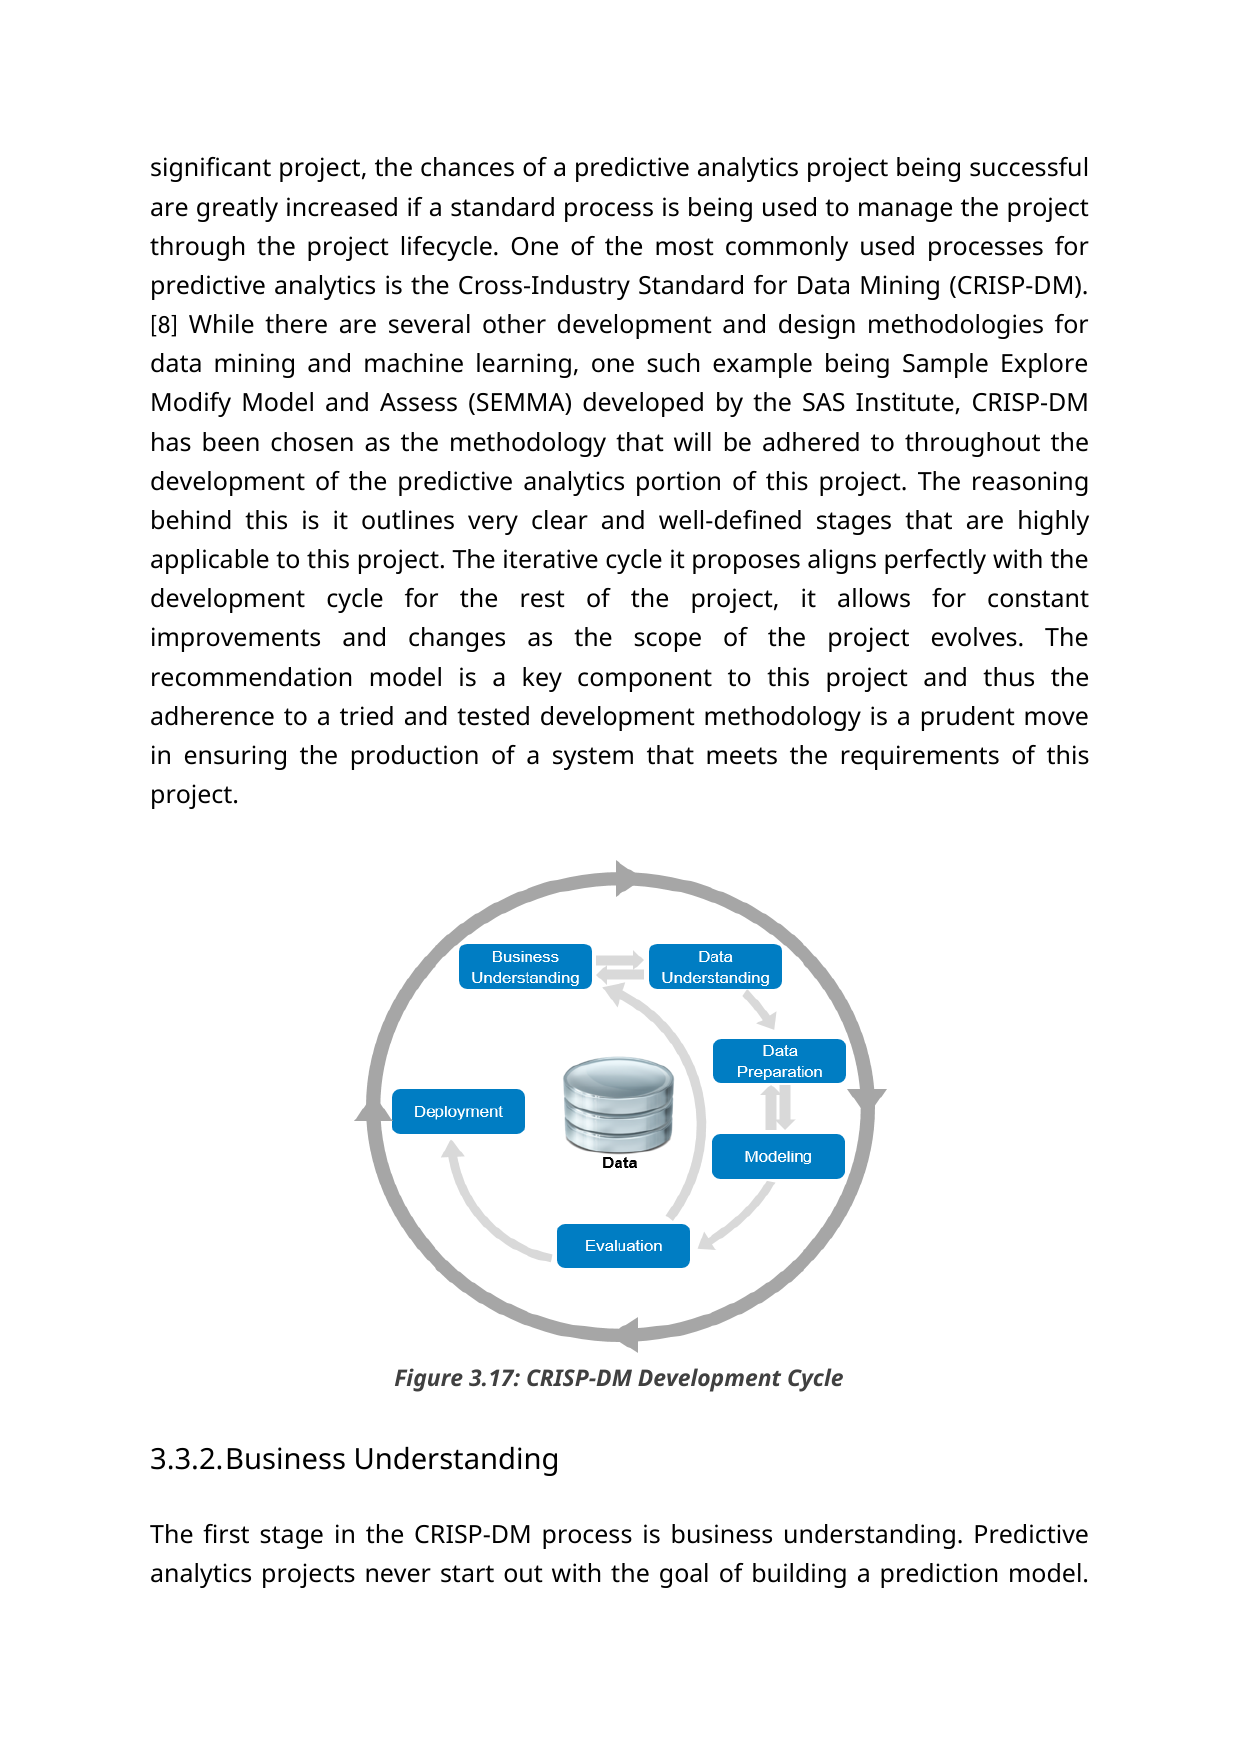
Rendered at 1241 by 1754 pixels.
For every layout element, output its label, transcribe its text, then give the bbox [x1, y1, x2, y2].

subtitle Business Understanding [150, 1438, 1090, 1478]
picture [344, 848, 896, 1358]
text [150, 1517, 1090, 1590]
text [150, 150, 1090, 811]
